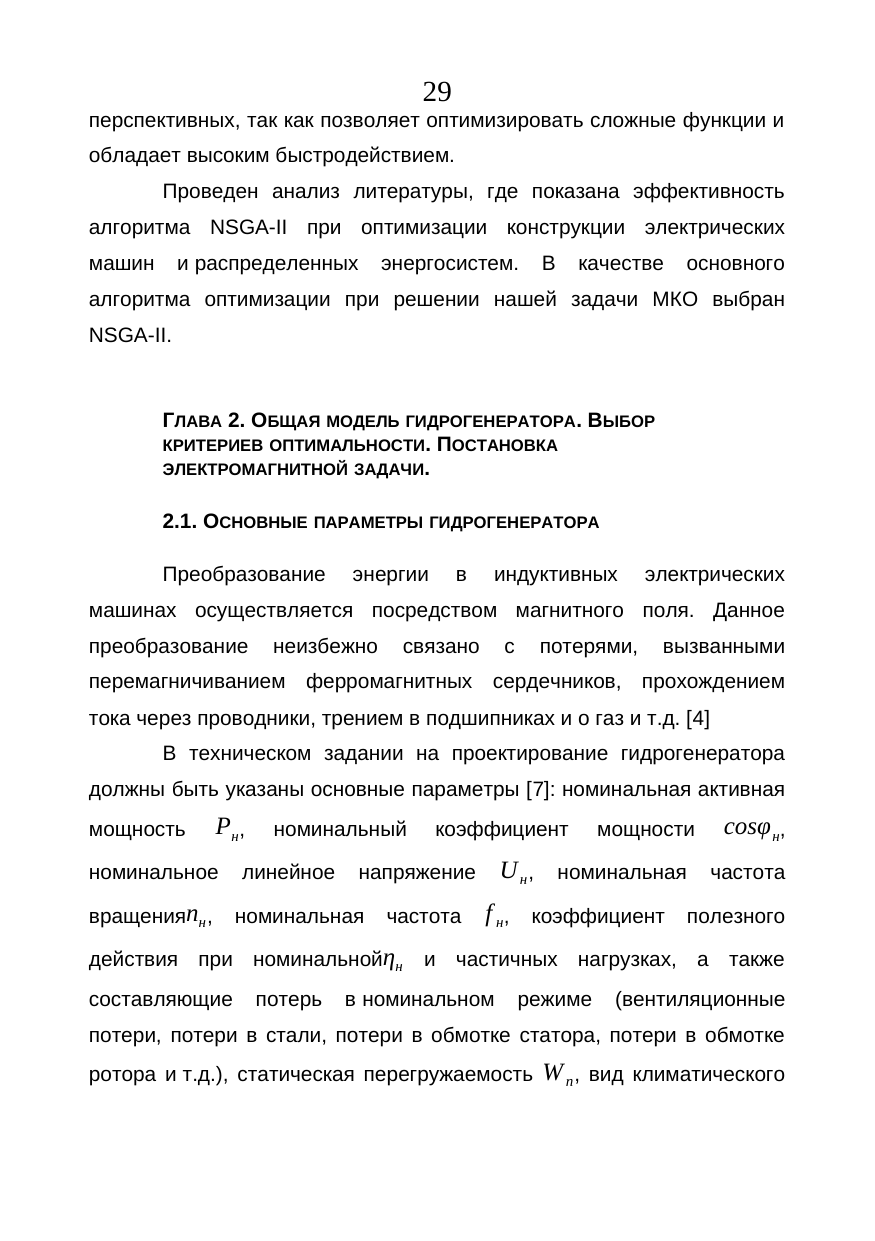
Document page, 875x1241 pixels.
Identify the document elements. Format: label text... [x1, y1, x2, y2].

subtitle 2.1. Основные параметры гидрогенератора [162, 508, 662, 532]
text Проведен анализ литературы, где показана эффективность алгоритма NSGA-II при оптимизации конструкции электрических машин и распределенных энергосистем. В качестве основного алгоритма оптимизации при решении нашей задачи МКО выбран NSGA-II. [89, 179, 785, 347]
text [89, 107, 785, 167]
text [89, 741, 785, 1090]
subtitle Глава 2. Общая модель гидрогенератора. Выбор критериев оптимальности. Постановка электромагнитной задачи. [162, 407, 662, 479]
text Преобразование энергии в индуктивных электрических машинах осуществляется посредством магнитного поля. Данное преобразование неизбежно связано с потерями, вызванными перемагничиванием ферромагнитных сердечников, прохождением тока через проводники, трением в подшипниках и о газ и т.д. [4] [89, 562, 785, 729]
